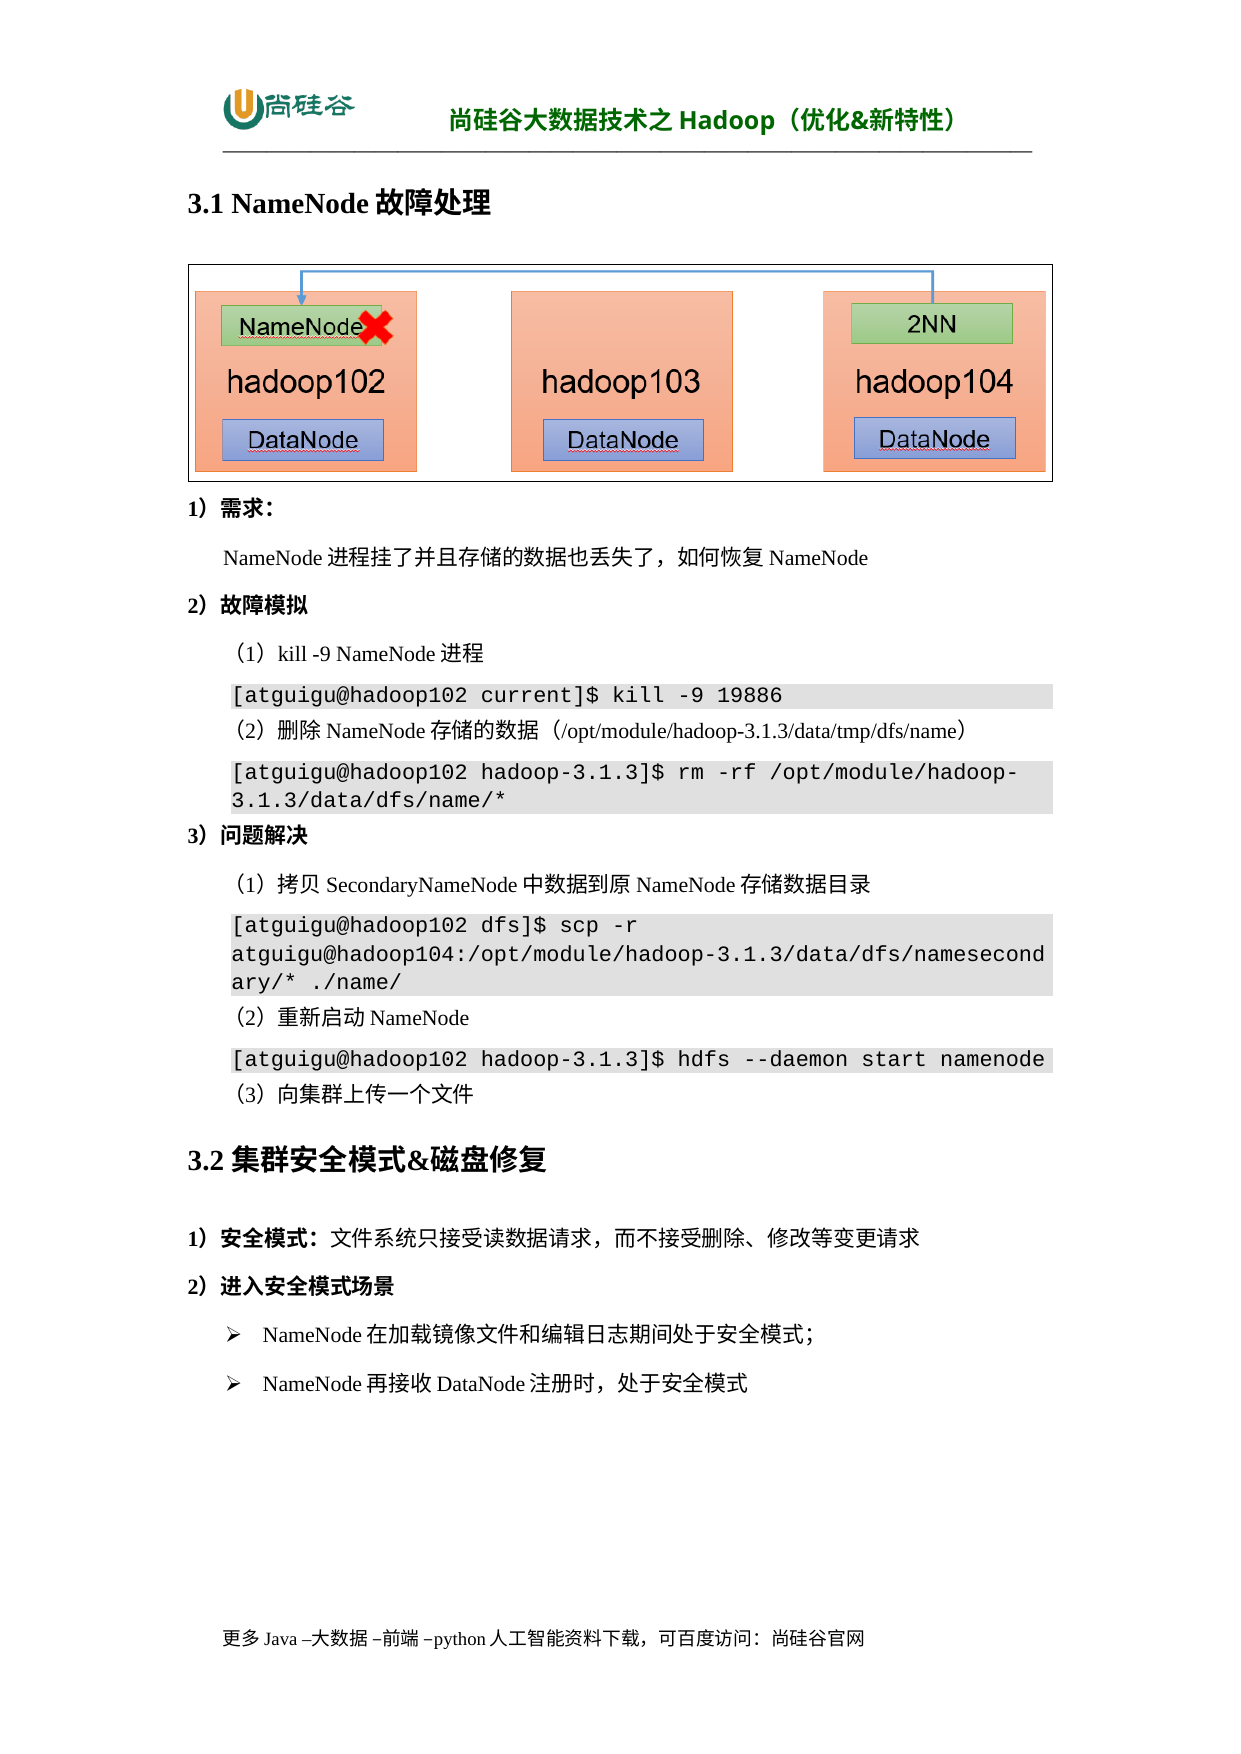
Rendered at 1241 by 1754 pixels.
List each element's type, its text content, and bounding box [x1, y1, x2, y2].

list 1）需求： [187, 491, 1053, 523]
text NameNode进程挂了并且存储的数据也丢失了，如何恢复NameNode [187, 539, 1053, 572]
list NameNode再接收DataNode注册时，处于安全模式 [225, 1365, 1053, 1398]
text [atguigu@hadoop102 hadoop-3.1.3]$ hdfs --daemon start namenode [231, 1048, 1053, 1073]
subtitle 3.1 NameNode故障处理 [187, 168, 1053, 233]
text （1）拷贝SecondaryNameNode中数据到原NameNode存储数据目录 [187, 866, 1053, 899]
text （1）kill -9 NameNode进程 [187, 636, 1053, 668]
text [atguigu@hadoop102 hadoop-3.1.3]$ rm -rf /opt/module/hadoop-3.1.3/data/dfs/name/* [231, 761, 1053, 814]
picture [189, 265, 1052, 481]
text （2）删除NameNode存储的数据（/opt/module/hadoop-3.1.3/data/tmp/dfs/name） [187, 713, 1053, 745]
list 3）问题解决 [187, 818, 1053, 850]
text （3）向集群上传一个文件 [187, 1077, 1053, 1109]
picture [222, 88, 356, 130]
text 2）进入安全模式场景 [187, 1269, 1053, 1301]
list NameNode在加载镜像文件和编辑日志期间处于安全模式； [225, 1317, 1053, 1349]
text [atguigu@hadoop102 current]$ kill -9 19886 [231, 684, 1053, 709]
text （2）重新启动NameNode [187, 1000, 1053, 1032]
text 1）安全模式：文件系统只接受读数据请求，而不接受删除、修改等变更请求 [187, 1220, 1053, 1253]
text [atguigu@hadoop102 dfs]$ scp -r atguigu@hadoop104:/opt/module/hadoop-3.1.3/data/dfs/namesecondary/* ./name/ [231, 914, 1053, 996]
list 2）故障模拟 [187, 588, 1053, 620]
subtitle 3.2 集群安全模式&磁盘修复 [187, 1125, 1053, 1190]
